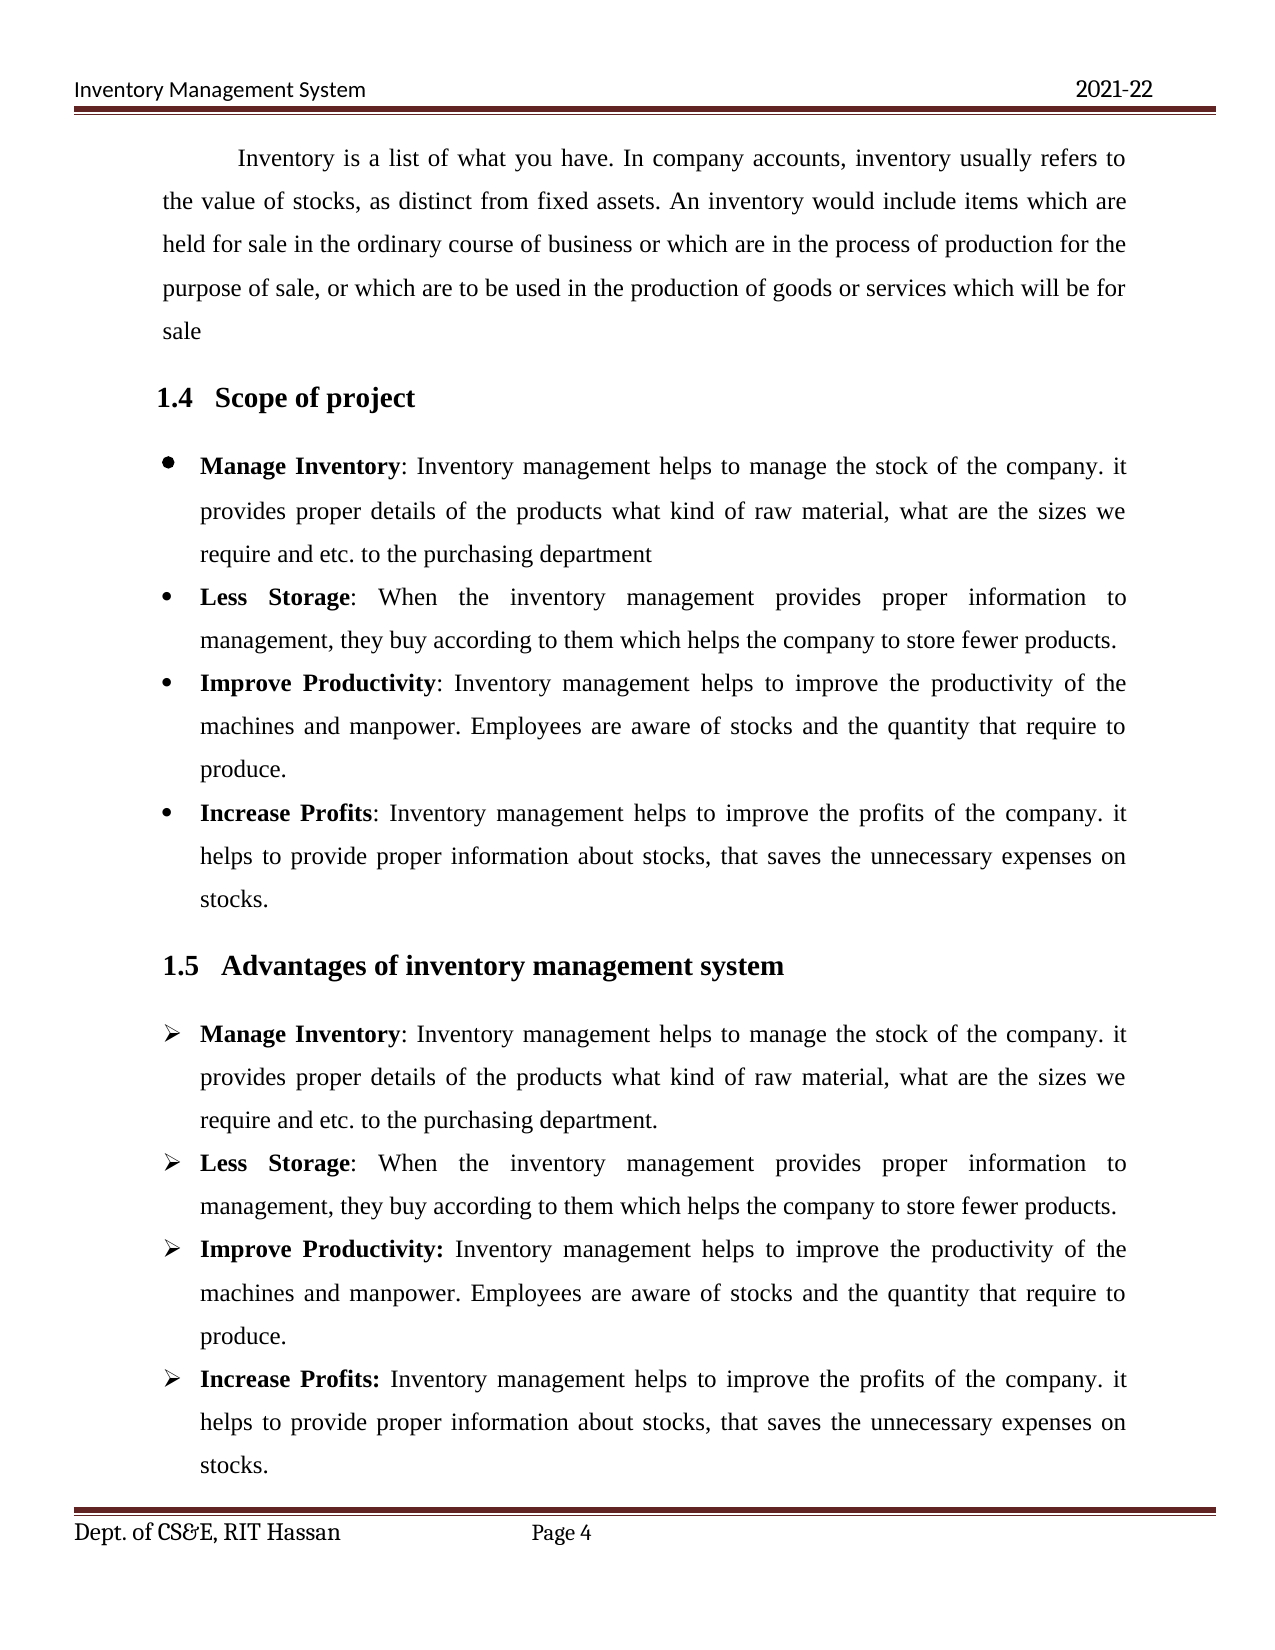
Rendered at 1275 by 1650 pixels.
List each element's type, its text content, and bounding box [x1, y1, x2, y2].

list Less Storage: When the inventory management provides proper information to management, they buy according to them which helps the company to store fewer products. [162, 582, 1127, 654]
text Inventory is a list of what you have. In company accounts, inventory usually refers to the value of stocks, as distinct from fixed assets. An inventory would include items which are held for sale in the ordinary course of business or which are in the process of production for the purpose of sale, or which are to be used in the production of goods or services which will be for sale [162, 143, 1127, 344]
list Less Storage: When the inventory management provides proper information to management, they buy according to them which helps the company to store fewer products. [162, 1148, 1127, 1220]
list Improve Productivity: Inventory management helps to improve the productivity of the machines and manpower. Employees are aware of stocks and the quantity that require to produce. [162, 668, 1127, 783]
text 1.4 Scope of project [74, 380, 1127, 413]
list Increase Profits: Inventory management helps to improve the profits of the company. it helps to provide proper information about stocks, that saves the unnecessary expenses on stocks. [162, 1364, 1127, 1479]
list Manage Inventory: Inventory management helps to manage the stock of the company. it provides proper details of the products what kind of raw material, what are the sizes we require and etc. to the purchasing department. [162, 1019, 1127, 1134]
list Manage Inventory: Inventory management helps to manage the stock of the company. it provides proper details of the products what kind of raw material, what are the sizes we require and etc. to the purchasing department [162, 451, 1127, 568]
list Improve Productivity: Inventory management helps to improve the productivity of the machines and manpower. Employees are aware of stocks and the quantity that require to produce. [162, 1234, 1127, 1349]
text 1.5 Advantages of inventory management system [162, 948, 1127, 981]
list Increase Profits: Inventory management helps to improve the profits of the company. it helps to provide proper information about stocks, that saves the unnecessary expenses on stocks. [162, 798, 1127, 913]
